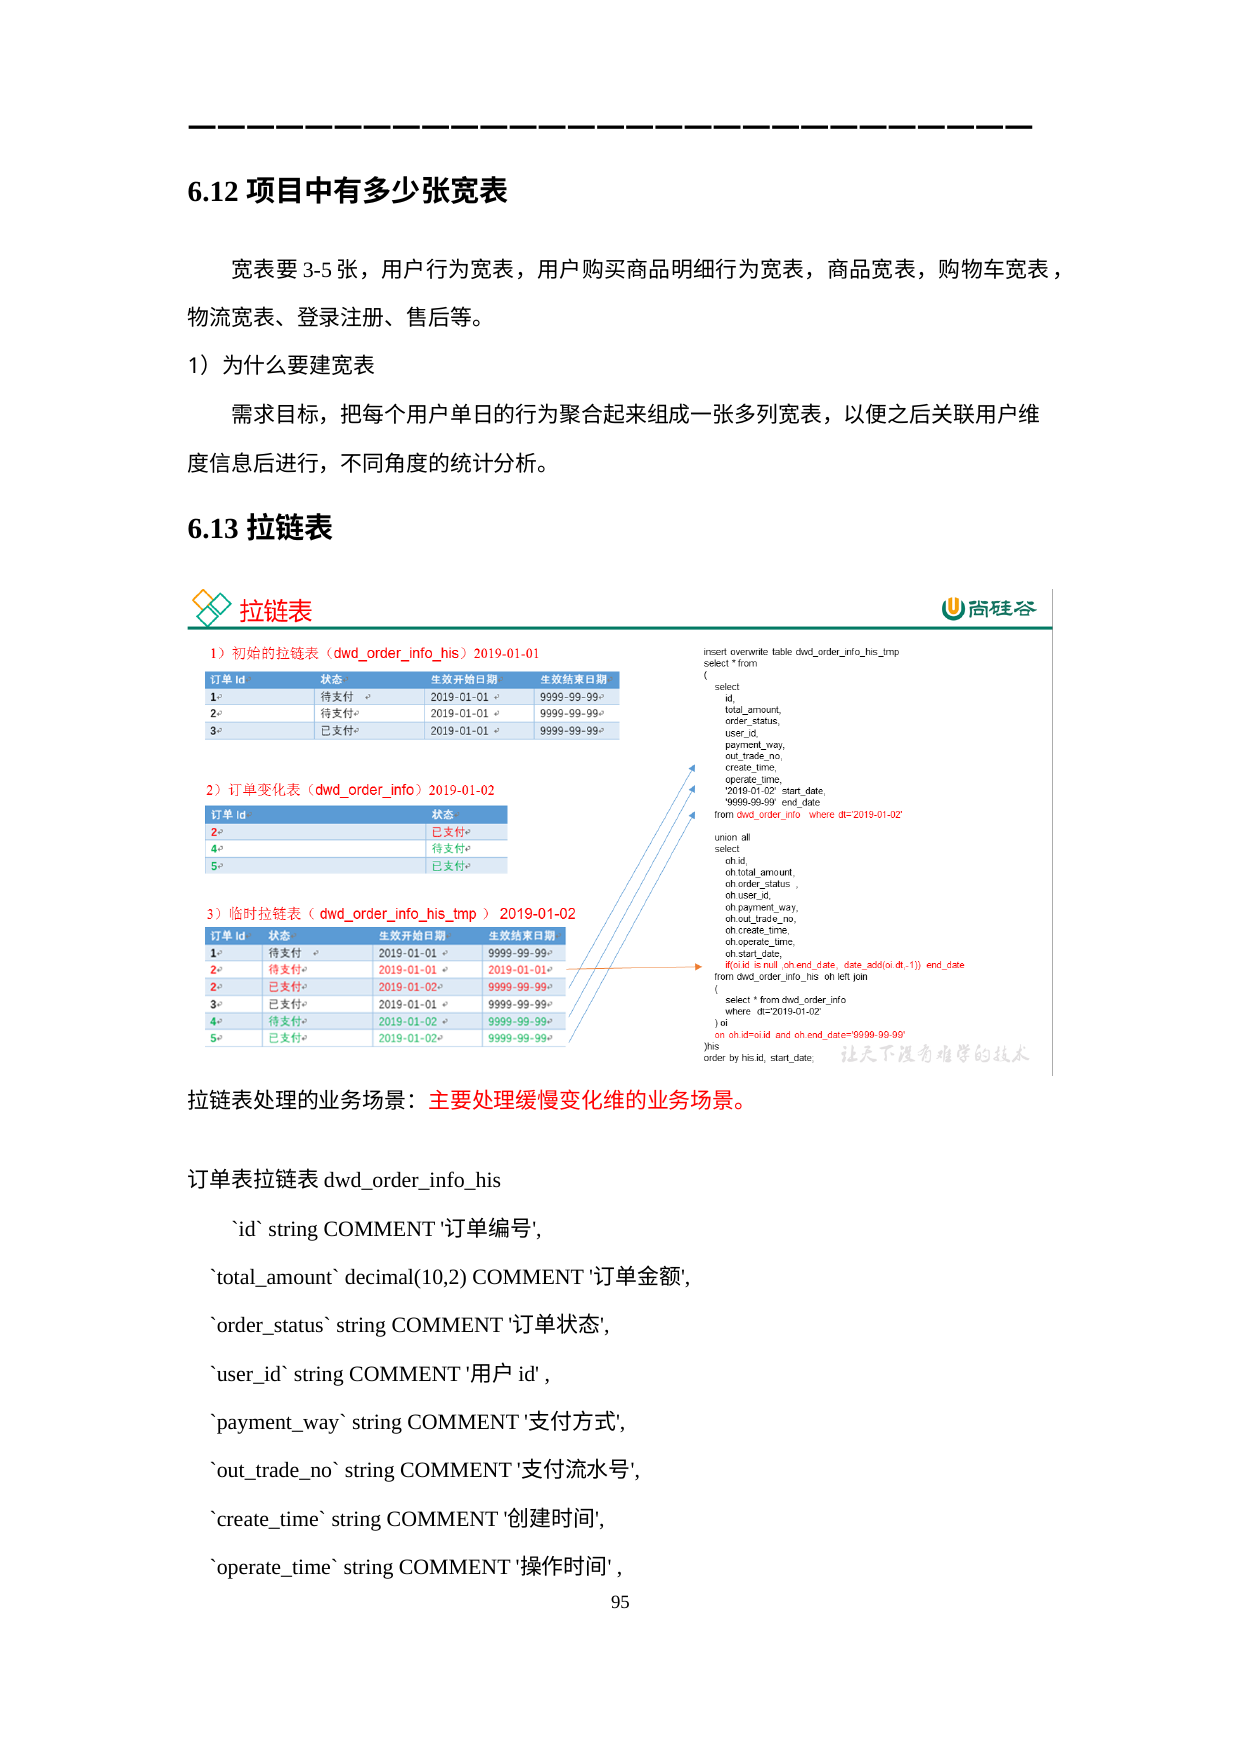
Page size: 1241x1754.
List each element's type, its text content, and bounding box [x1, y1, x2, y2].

text `id` string COMMENT '订单编号', [187, 1210, 1053, 1243]
text 1）为什么要建宽表 [187, 348, 1053, 381]
text `operate_time` string COMMENT '操作时间' , [187, 1549, 1053, 1581]
text 订单表拉链表 dwd_order_info_his [187, 1162, 1053, 1194]
text `payment_way` string COMMENT '支付方式', [187, 1404, 1053, 1436]
text `out_trade_no` string COMMENT '支付流水号', [187, 1452, 1053, 1484]
text `user_id` string COMMENT '用户id' , [187, 1355, 1053, 1388]
text 拉链表处理的业务场景：主要处理缓慢变化维的业务场景。 [187, 1083, 1053, 1115]
text 宽表要3-5张，用户行为宽表，用户购买商品明细行为宽表，商品宽表，购物车宽表，物流宽表、登录注册、售后等。 [187, 251, 1053, 332]
text 需求目标，把每个用户单日的行为聚合起来组成一张多列宽表，以便之后关联用户维度信息后进行，不同角度的统计分析。 [187, 397, 1053, 478]
subtitle 6.12 项目中有多少张宽表 [187, 156, 1053, 221]
text `order_status` string COMMENT '订单状态', [187, 1307, 1053, 1339]
text `total_amount` decimal(10,2) COMMENT '订单金额', [187, 1259, 1053, 1291]
subtitle 6.13 拉链表 [187, 494, 1053, 559]
text `create_time` string COMMENT '创建时间', [187, 1500, 1053, 1533]
